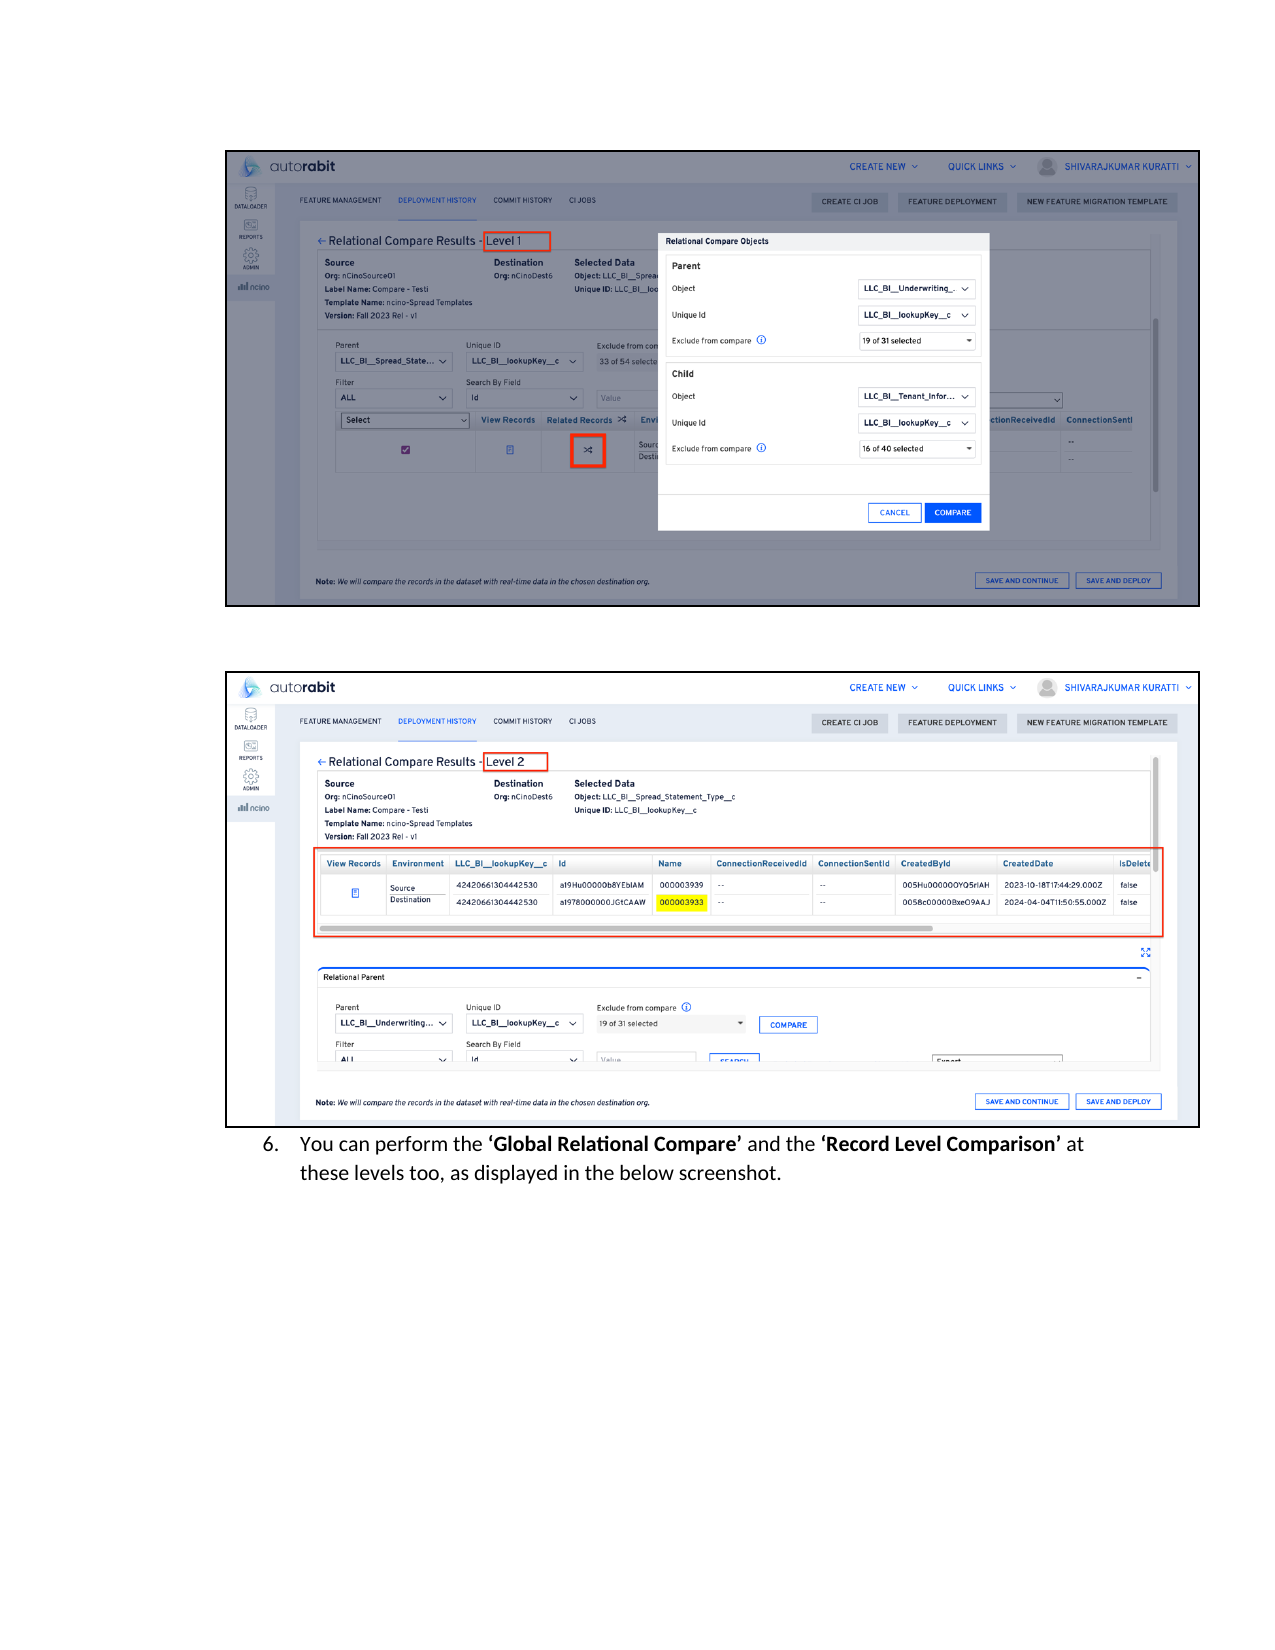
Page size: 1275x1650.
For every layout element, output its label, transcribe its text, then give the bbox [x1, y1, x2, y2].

list You can perform the ‘Global Relational Compare’ and the ‘Record Level Comparison’ at these levels too, as displayed in the below screenshot. [262, 1130, 1125, 1185]
picture [227, 152, 1198, 605]
picture [227, 673, 1198, 1126]
